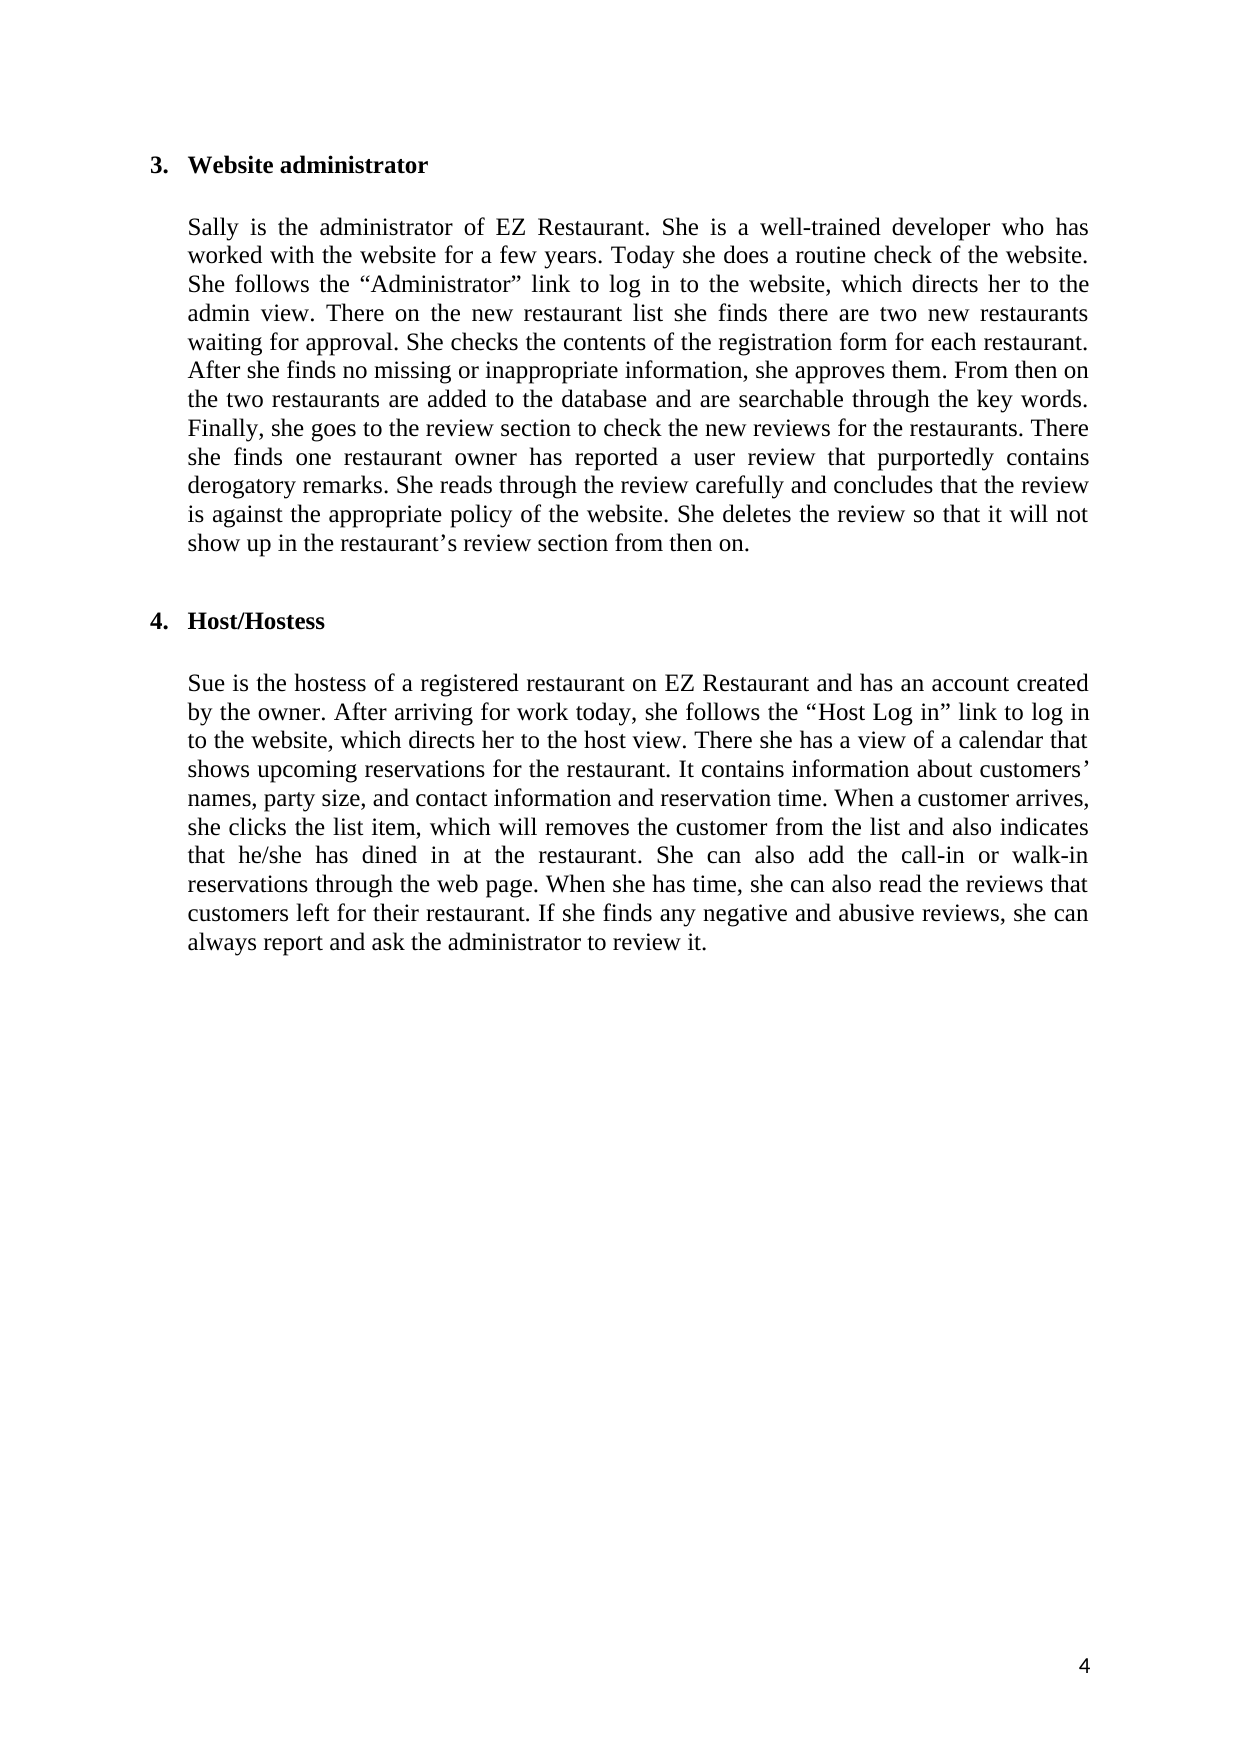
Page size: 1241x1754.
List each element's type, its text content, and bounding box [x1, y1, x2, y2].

text Sally is the administrator of EZ Restaurant. She is a well-trained developer who has worked with the website for a few years. Today she does a routine check of the website. She follows the “Administrator” link to log in to the website, which directs her to the admin view. There on the new restaurant list she finds there are two new restaurants waiting for approval. She checks the contents of the registration form for each restaurant. After she finds no missing or inappropriate information, she approves them. From then on the two restaurants are added to the database and are searchable through the key words. Finally, she goes to the review section to check the new reviews for the restaurants. There she finds one restaurant owner has reported a user review that purportedly contains derogatory remarks. She reads through the review carefully and concludes that the review is against the appropriate policy of the website. She deletes the review so that it will not show up in the restaurant’s review section from then on. [187, 212, 1090, 557]
text Sue is the hostess of a registered restaurant on EZ Restaurant and has an account created by the owner. After arriving for work today, she follows the “Host Log in” link to log in to the website, which directs her to the host view. There she has a view of a calendar that shows upcoming reservations for the restaurant. It contains information about customers’ names, party size, and contact information and reservation time. When a customer arrives, she clicks the list item, which will removes the customer from the list and also indicates that he/she has dined in at the restaurant. She can also add the call-in or walk-in reservations through the web page. When she has time, she can also read the reviews that customers left for their restaurant. If she finds any negative and abusive reviews, she can always report and ask the administrator to review it. [187, 668, 1090, 956]
subtitle Website administrator [150, 150, 1090, 179]
subtitle Host/Hostess [150, 606, 1090, 635]
